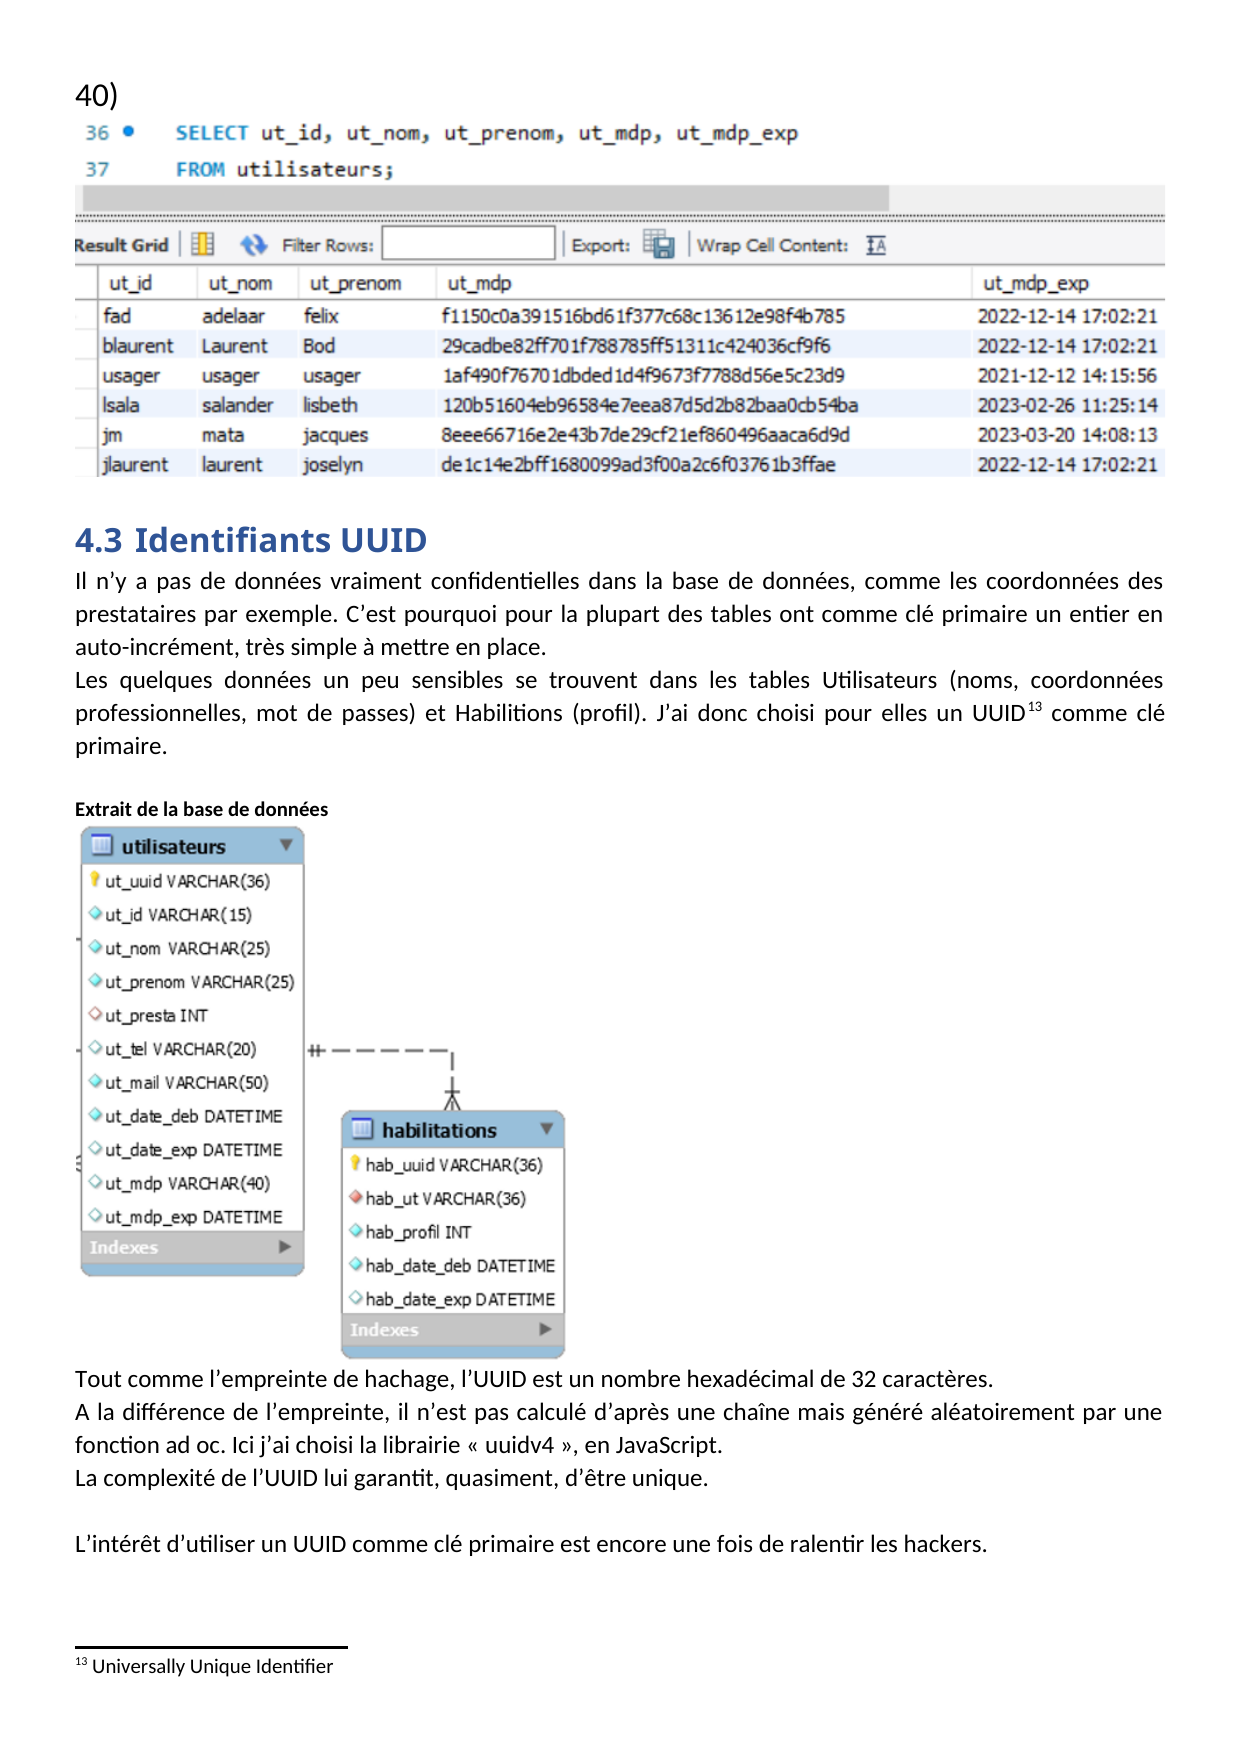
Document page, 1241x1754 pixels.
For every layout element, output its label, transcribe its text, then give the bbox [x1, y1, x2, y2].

text A la différence de l’empreinte, il n’est pas calculé d’après une chaîne mais généré aléatoirement par une fonction ad oc. Ici j’ai choisi la librairie « uuidv4 », en JavaScript. [75, 1397, 1165, 1460]
text Les quelques données un peu sensibles se trouvent dans les tables Utilisateurs (noms, coordonnées professionnelles, mot de passes) et Habilitions (profil). J’ai donc choisi pour elles un UUID comme clé primaire. [75, 664, 1165, 760]
picture [75, 823, 567, 1362]
text Extrait de la base de données [75, 796, 1165, 821]
text L’intérêt d’utiliser un UUID comme clé primaire est encore une fois de ralentir les hackers. [75, 1528, 1165, 1559]
text La complexité de l’UUID lui garantit, quasiment, d’être unique. [75, 1462, 1165, 1493]
text Il n’y a pas de données vraiment confidentielles dans la base de données, comme les coordonnées des prestataires par exemple. C’est pourquoi pour la plupart des tables ont comme clé primaire un entier en auto-incrément, très simple à mettre en place. [75, 565, 1165, 662]
text Tout comme l’empreinte de hachage, l’UUID est un nombre hexadécimal de 32 caractères. [75, 1364, 1165, 1394]
subtitle Identifiants UUID [75, 516, 1165, 562]
picture [75, 114, 1166, 477]
